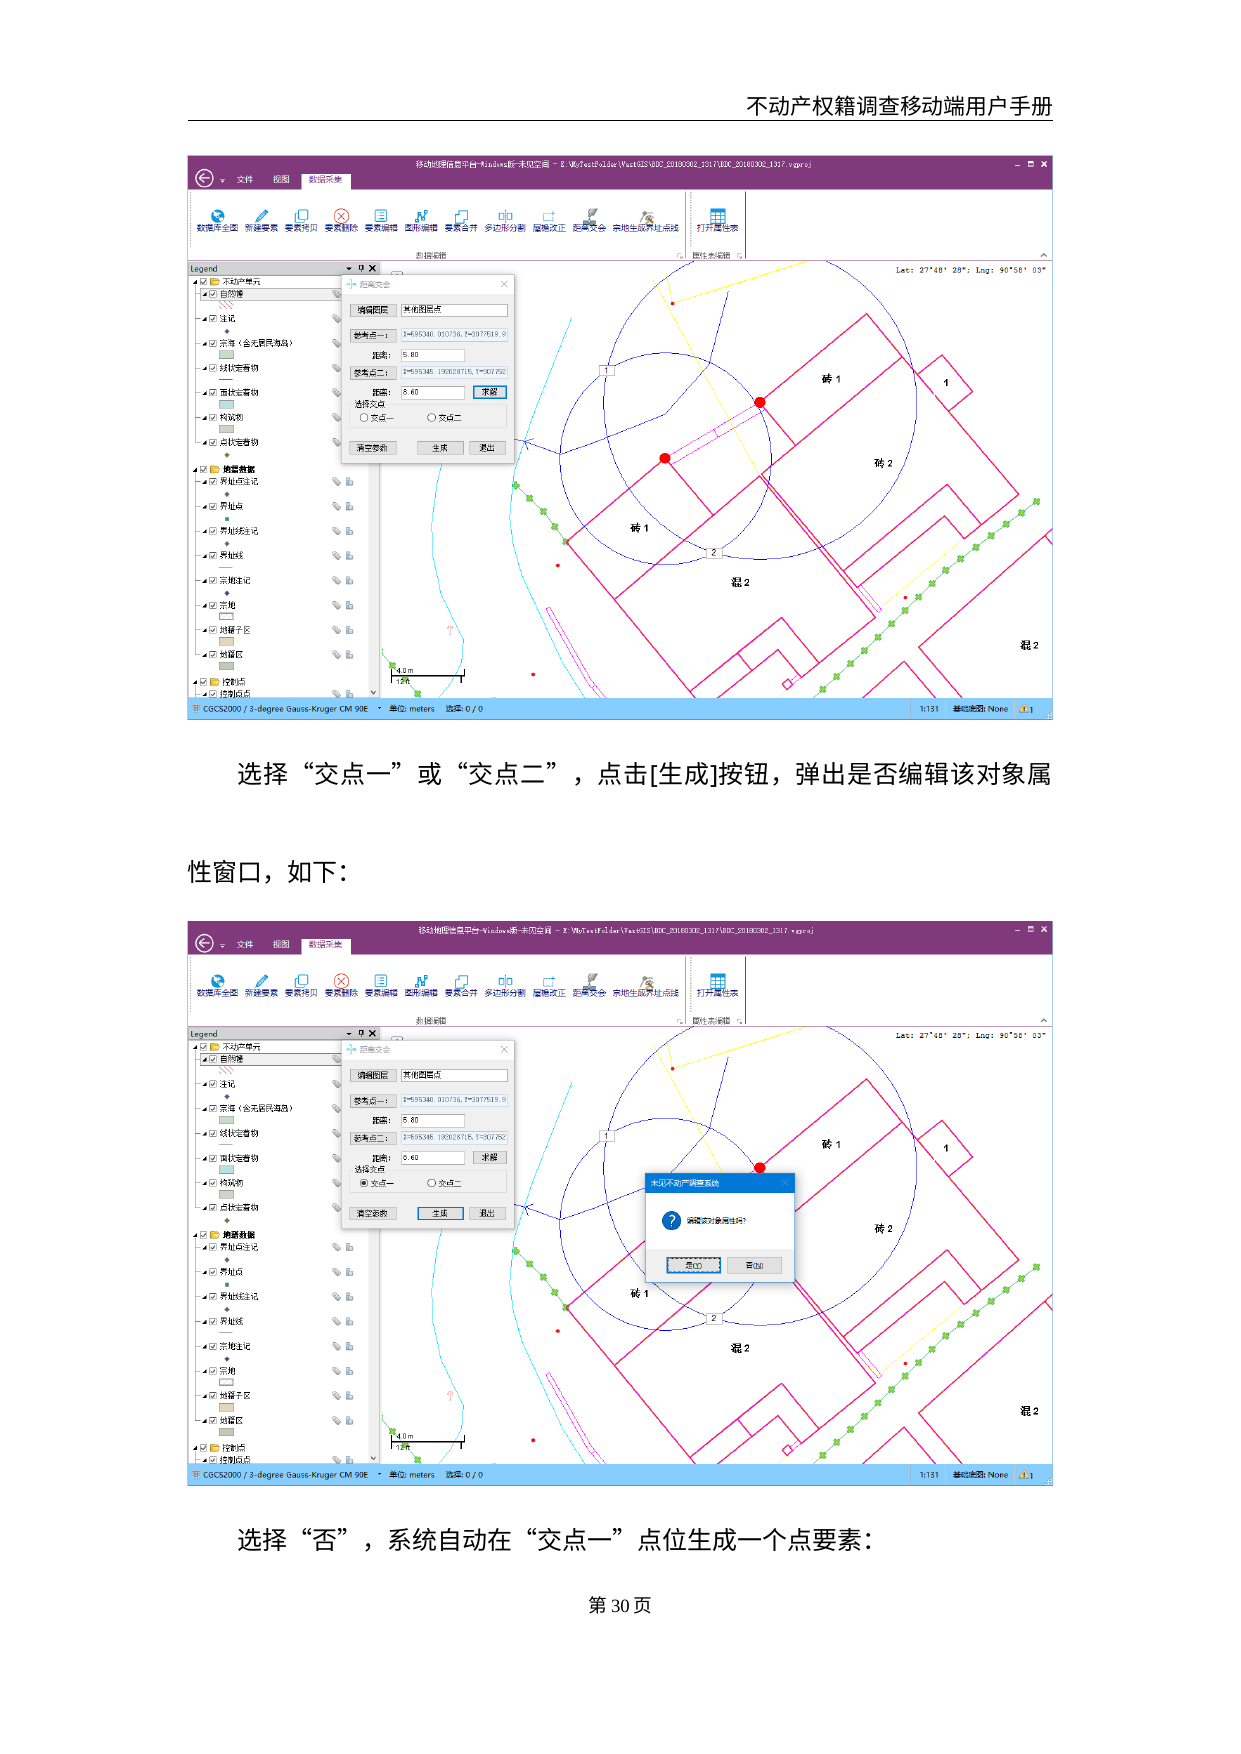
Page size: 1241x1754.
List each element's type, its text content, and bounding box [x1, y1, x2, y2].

text 选择“交点一”或“交点二”，点击[生成]按钮，弹出是否编辑该对象属性窗口，如下： [187, 740, 1053, 903]
text 选择“否”，系统自动在“交点一”点位生成一个点要素： [187, 1506, 1053, 1571]
picture [187, 155, 1053, 720]
picture [187, 921, 1053, 1486]
